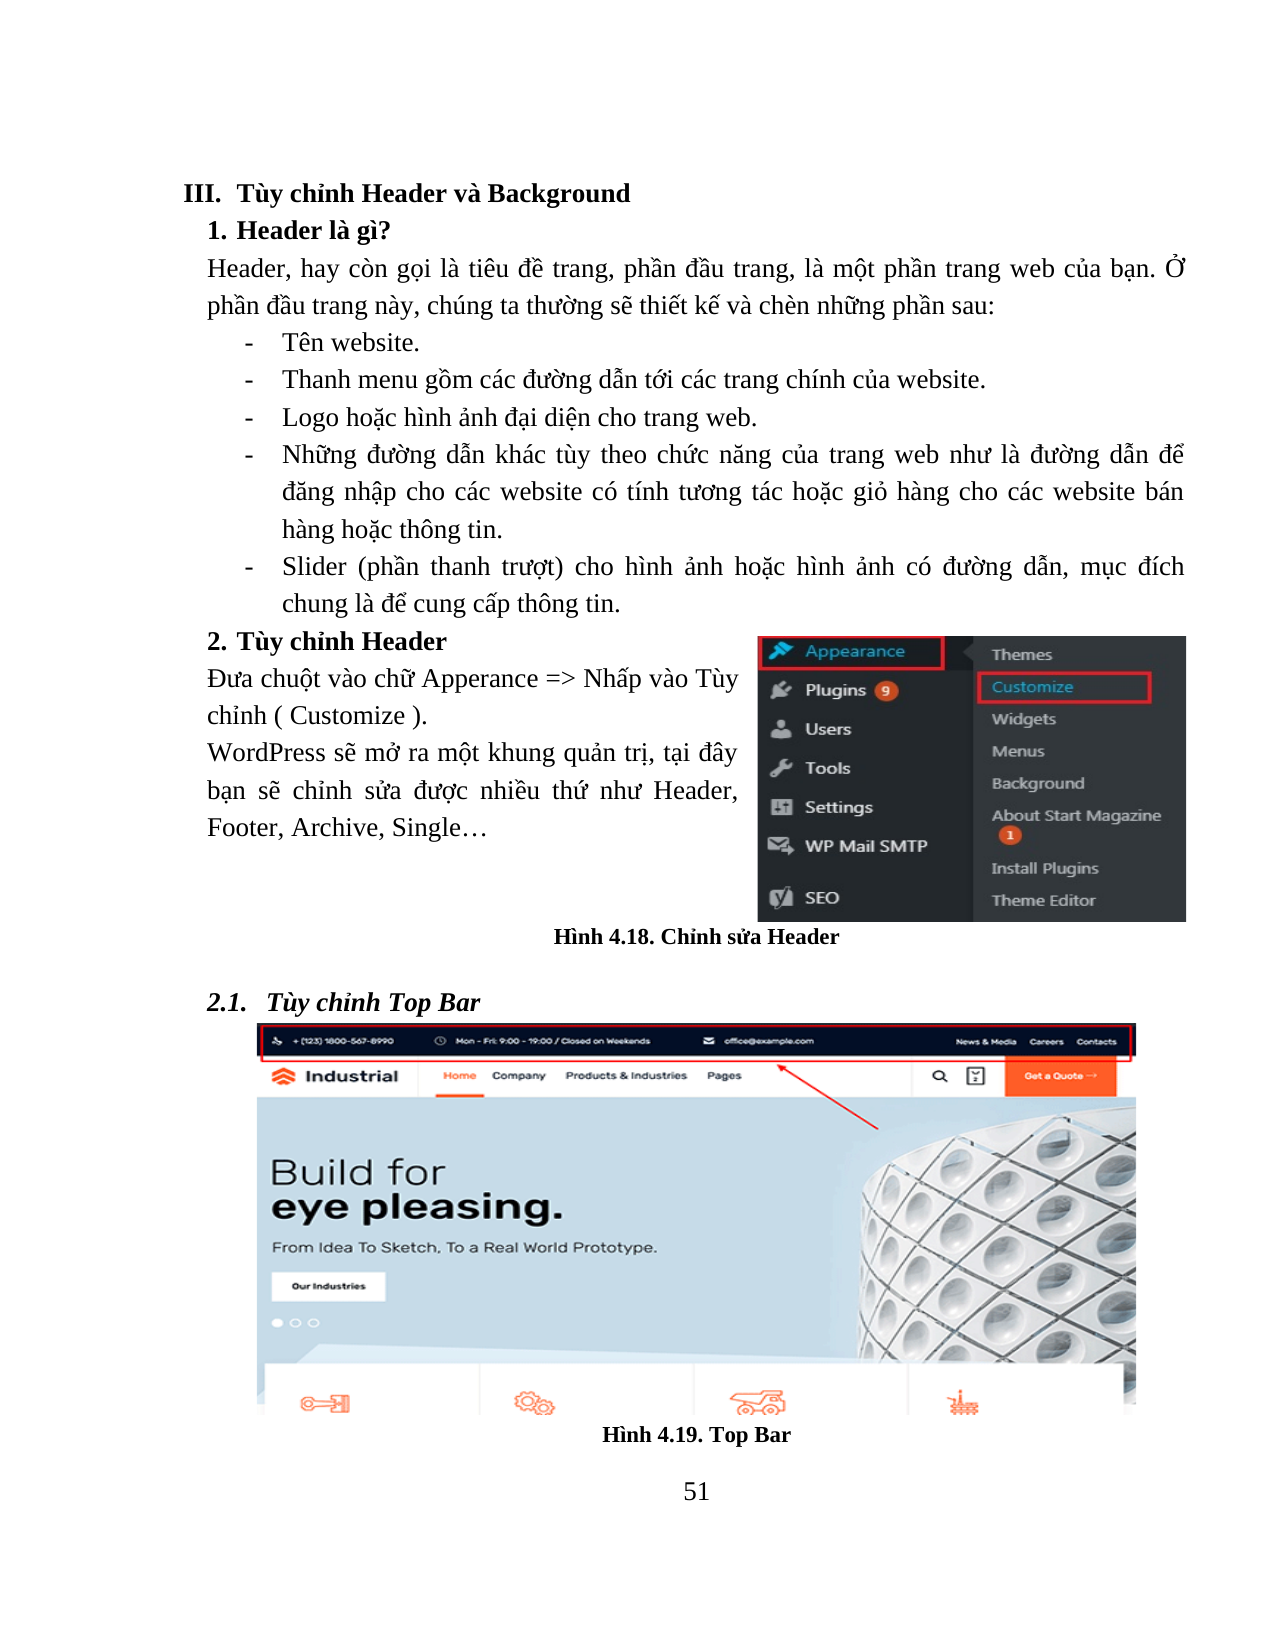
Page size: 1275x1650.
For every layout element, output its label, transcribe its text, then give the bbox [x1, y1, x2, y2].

list Tùy chỉnh Top Bar [207, 986, 1186, 1017]
list Slider (phần thanh trượt) cho hình ảnh hoặc hình ảnh có đường dẫn, mục đích chung là để cung cấp thông tin. [244, 550, 1186, 618]
list Thanh menu gồm các đường dẫn tới các trang chính của website. [244, 364, 1186, 395]
text Hình 4.19. Top Bar [207, 1421, 1186, 1447]
list Tên website. [244, 326, 1186, 357]
text Header, hay còn gọi là tiêu đề trang, phần đầu trang, là một phần trang web của bạn. Ở phần đầu trang này, chúng ta thường sẽ thiết kế và chèn những phần sau: [207, 252, 1186, 320]
picture [256, 1023, 1137, 1415]
list Tùy chỉnh Header và Background [222, 177, 1186, 208]
list Tùy chỉnh Header [207, 625, 1186, 656]
picture [757, 636, 1187, 922]
list Những đường dẫn khác tùy theo chức năng của trang web như là đường dẫn để đăng nhập cho các website có tính tương tác hoặc giỏ hàng cho các website bán hàng hoặc thông tin. [244, 438, 1186, 544]
text Đưa chuột vào chữ Apperance => Nhấp vào Tùy chỉnh ( Customize ). [207, 662, 757, 730]
text Hình 4.18. Chỉnh sửa Header [207, 923, 1186, 949]
list Logo hoặc hình ảnh đại diện cho trang web. [244, 401, 1186, 432]
list Header là gì? [207, 214, 1186, 246]
text WordPress sẽ mở ra một khung quản trị, tại đây bạn sẽ chỉnh sửa được nhiều thứ như Header, Footer, Archive, Single… [207, 737, 757, 842]
